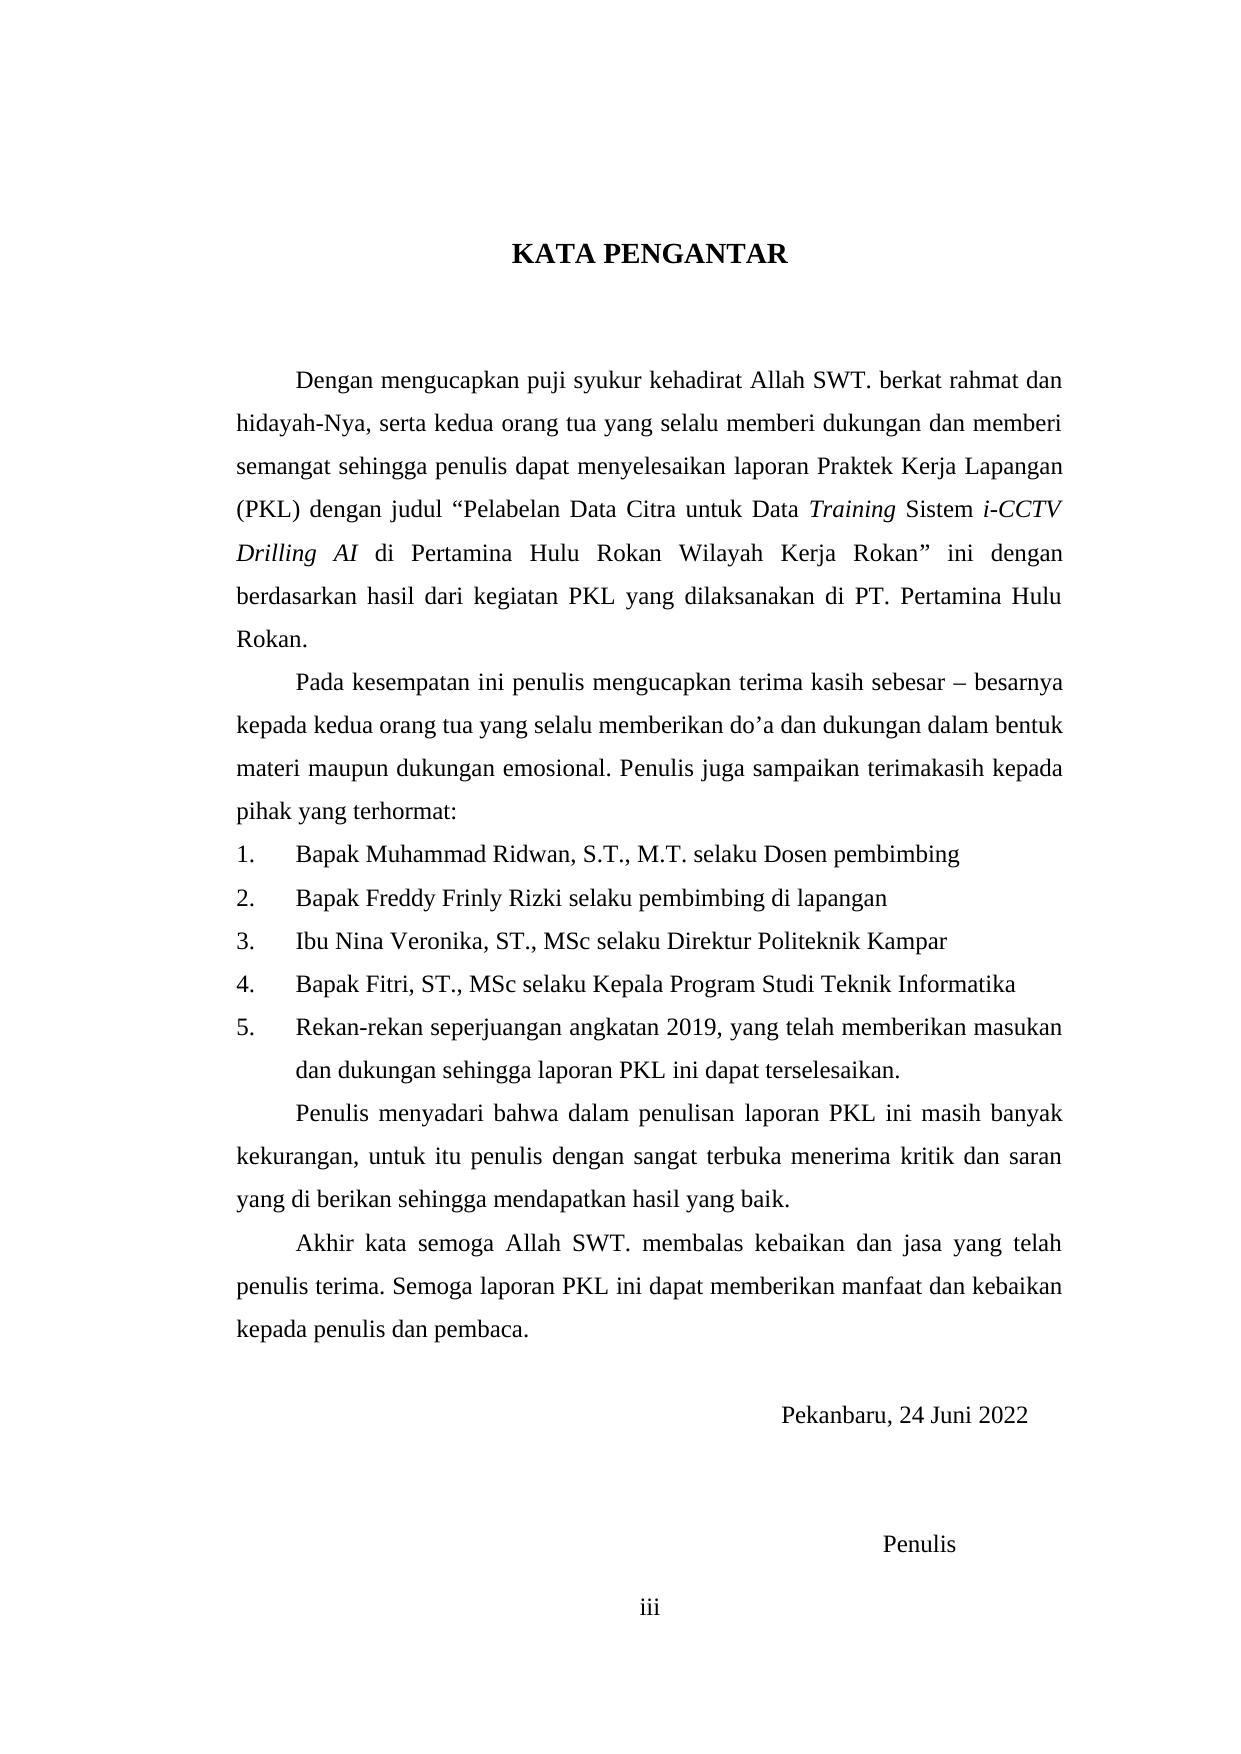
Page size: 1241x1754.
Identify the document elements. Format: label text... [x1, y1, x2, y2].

text Dengan mengucapkan puji syukur kehadirat Allah SWT. berkat rahmat dan hidayah-Nya, serta kedua orang tua yang selalu memberi dukungan dan memberi semangat sehingga penulis dapat menyelesaikan laporan Praktek Kerja Lapangan (PKL) dengan judul “Pelabelan Data Citra untuk Data Training Sistem i-CCTV Drilling AI di Pertamina Hulu Rokan Wilayah Kerja Rokan” ini dengan berdasarkan hasil dari kegiatan PKL yang dilaksanakan di PT. Pertamina Hulu Rokan. [236, 365, 1063, 653]
list Rekan-rekan seperjuangan angkatan 2019, yang telah memberikan masukan dan dukungan sehingga laporan PKL ini dapat terselesaikan. [236, 1012, 1063, 1084]
text Penulis menyadari bahwa dalam penulisan laporan PKL ini masih banyak kekurangan, untuk itu penulis dengan sangat terbuka menerima kritik dan saran yang di berikan sehingga mendapatkan hasil yang baik. [236, 1098, 1063, 1213]
subtitle KATA PENGANTAR [236, 236, 1063, 270]
list Ibu Nina Veronika, ST., MSc selaku Direktur Politeknik Kampar [236, 926, 1063, 954]
text Pekanbaru, 24 Juni 2022 [709, 1400, 1063, 1429]
list Bapak Muhammad Ridwan, S.T., M.T. selaku Dosen pembimbing [236, 839, 1063, 868]
list Bapak Freddy Frinly Rizki selaku pembimbing di lapangan [236, 883, 1063, 911]
text Penulis [738, 1529, 1063, 1558]
text Pada kesempatan ini penulis mengucapkan terima kasih sebesar – besarnya kepada kedua orang tua yang selalu memberikan do’a dan dukungan dalam bentuk materi maupun dukungan emosional. Penulis juga sampaikan terimakasih kepada pihak yang terhormat: [236, 667, 1063, 825]
text Akhir kata semoga Allah SWT. membalas kebaikan dan jasa yang telah penulis terima. Semoga laporan PKL ini dapat memberikan manfaat dan kebaikan kepada penulis dan pembaca. [236, 1228, 1063, 1343]
list Bapak Fitri, ST., MSc selaku Kepala Program Studi Teknik Informatika [236, 969, 1063, 998]
